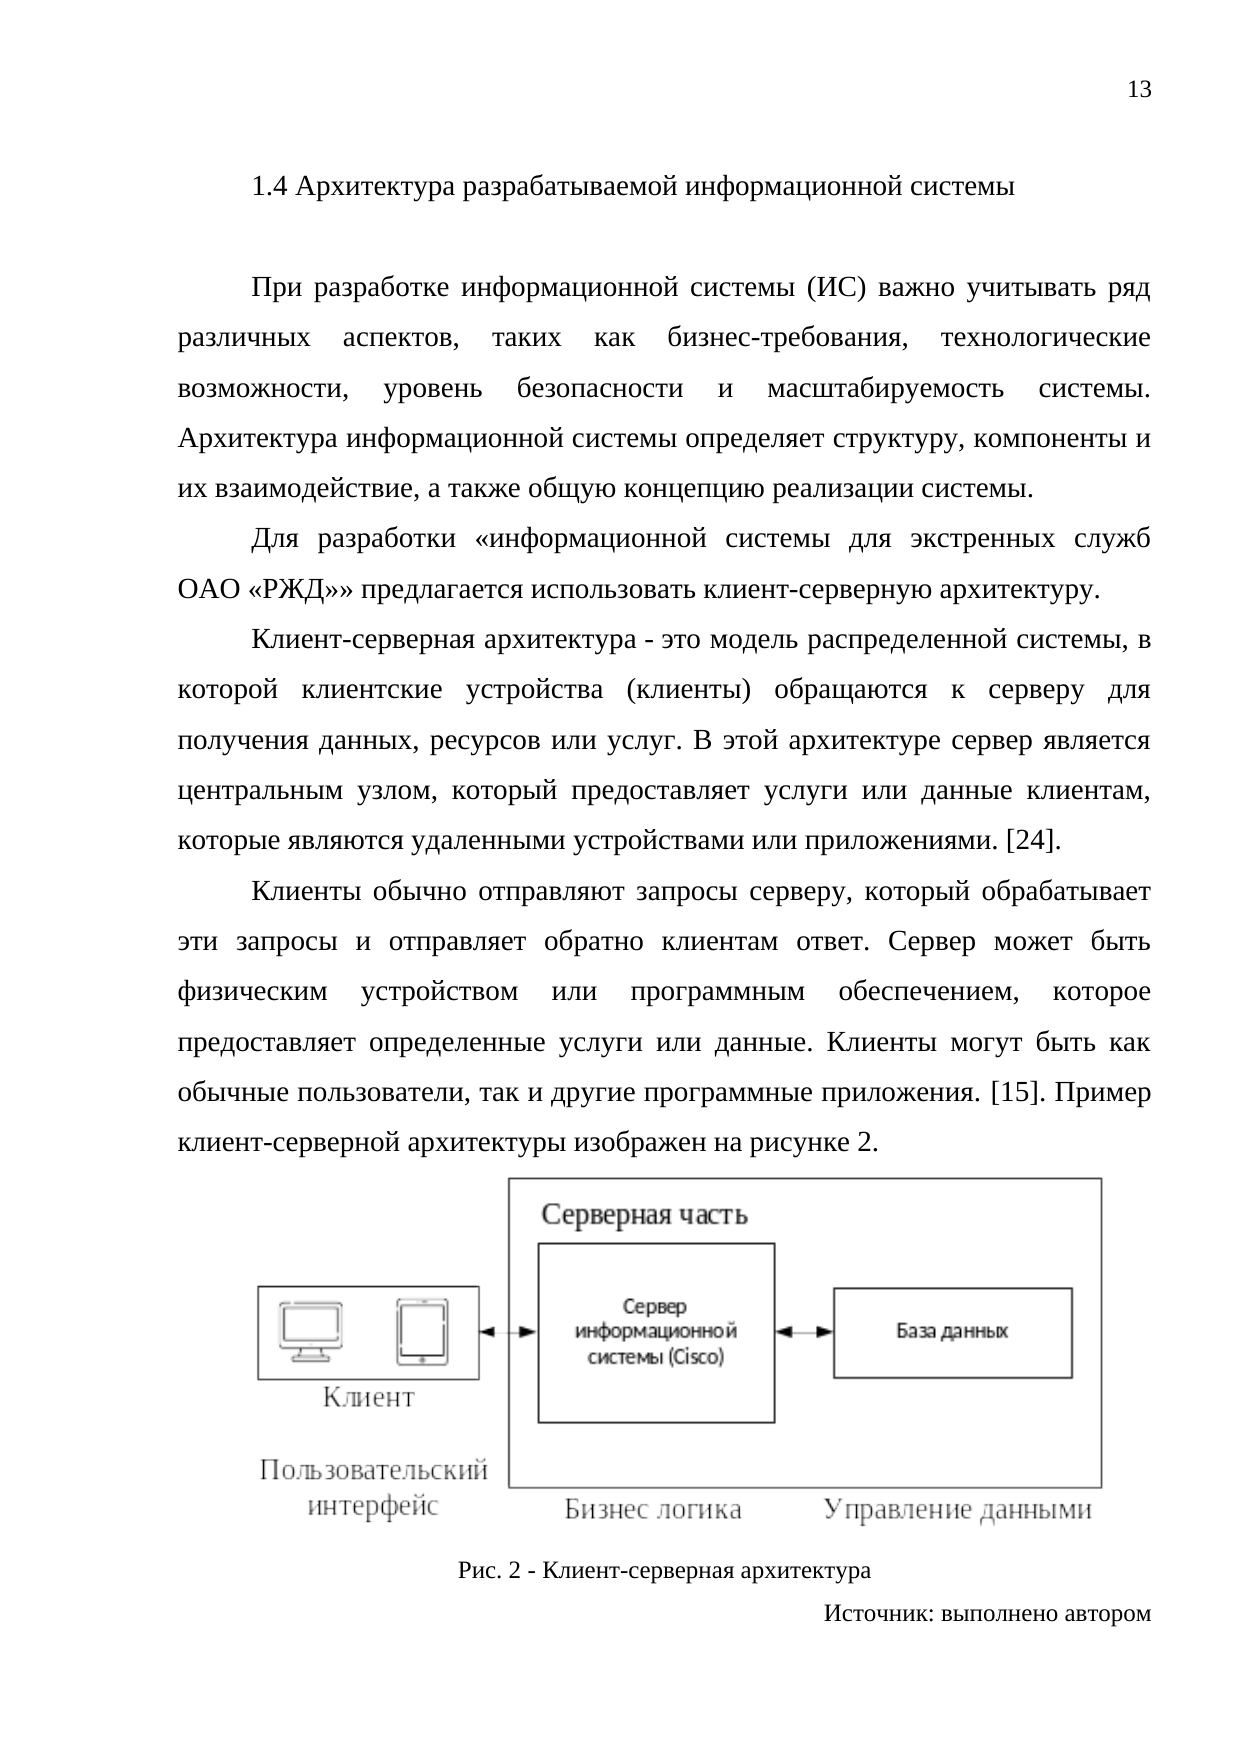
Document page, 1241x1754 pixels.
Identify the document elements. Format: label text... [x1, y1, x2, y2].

text Для разработки «информационной системы для экстренных служб ОАО «РЖД»» предлагается использовать клиент-серверную архитектуру. [177, 521, 1152, 604]
text Клиент-серверная архитектура - это модель распределенной системы, в которой клиентские устройства (клиенты) обращаются к серверу для получения данных, ресурсов или услуг. В этой архитектуре сервер является центральным узлом, который предоставляет услуги или данные клиентам, которые являются удаленными устройствами или приложениями. [24]. [177, 621, 1152, 856]
text Клиенты обычно отправляют запросы серверу, который обрабатывает эти запросы и отправляет обратно клиентам ответ. Сервер может быть физическим устройством или программным обеспечением, которое предоставляет определенные услуги или данные. Клиенты могут быть как обычные пользователи, так и другие программные приложения. [15]. Пример клиент-серверной архитектуры изображен на рисунке 2. [177, 873, 1152, 1158]
subtitle 1.4 Архитектура разрабатываемой информационной системы [177, 168, 1152, 202]
text При разработке информационной системы (ИС) важно учитывать ряд различных аспектов, таких как бизнес-требования, технологические возможности, уровень безопасности и масштабируемость системы. Архитектура информационной системы определяет структуру, компоненты и их взаимодействие, а также общую концепцию реализации системы. [177, 269, 1152, 504]
text Рис. 2 - Клиент-серверная архитектура [177, 1555, 1152, 1583]
text Источник: выполнено автором [177, 1598, 1152, 1627]
